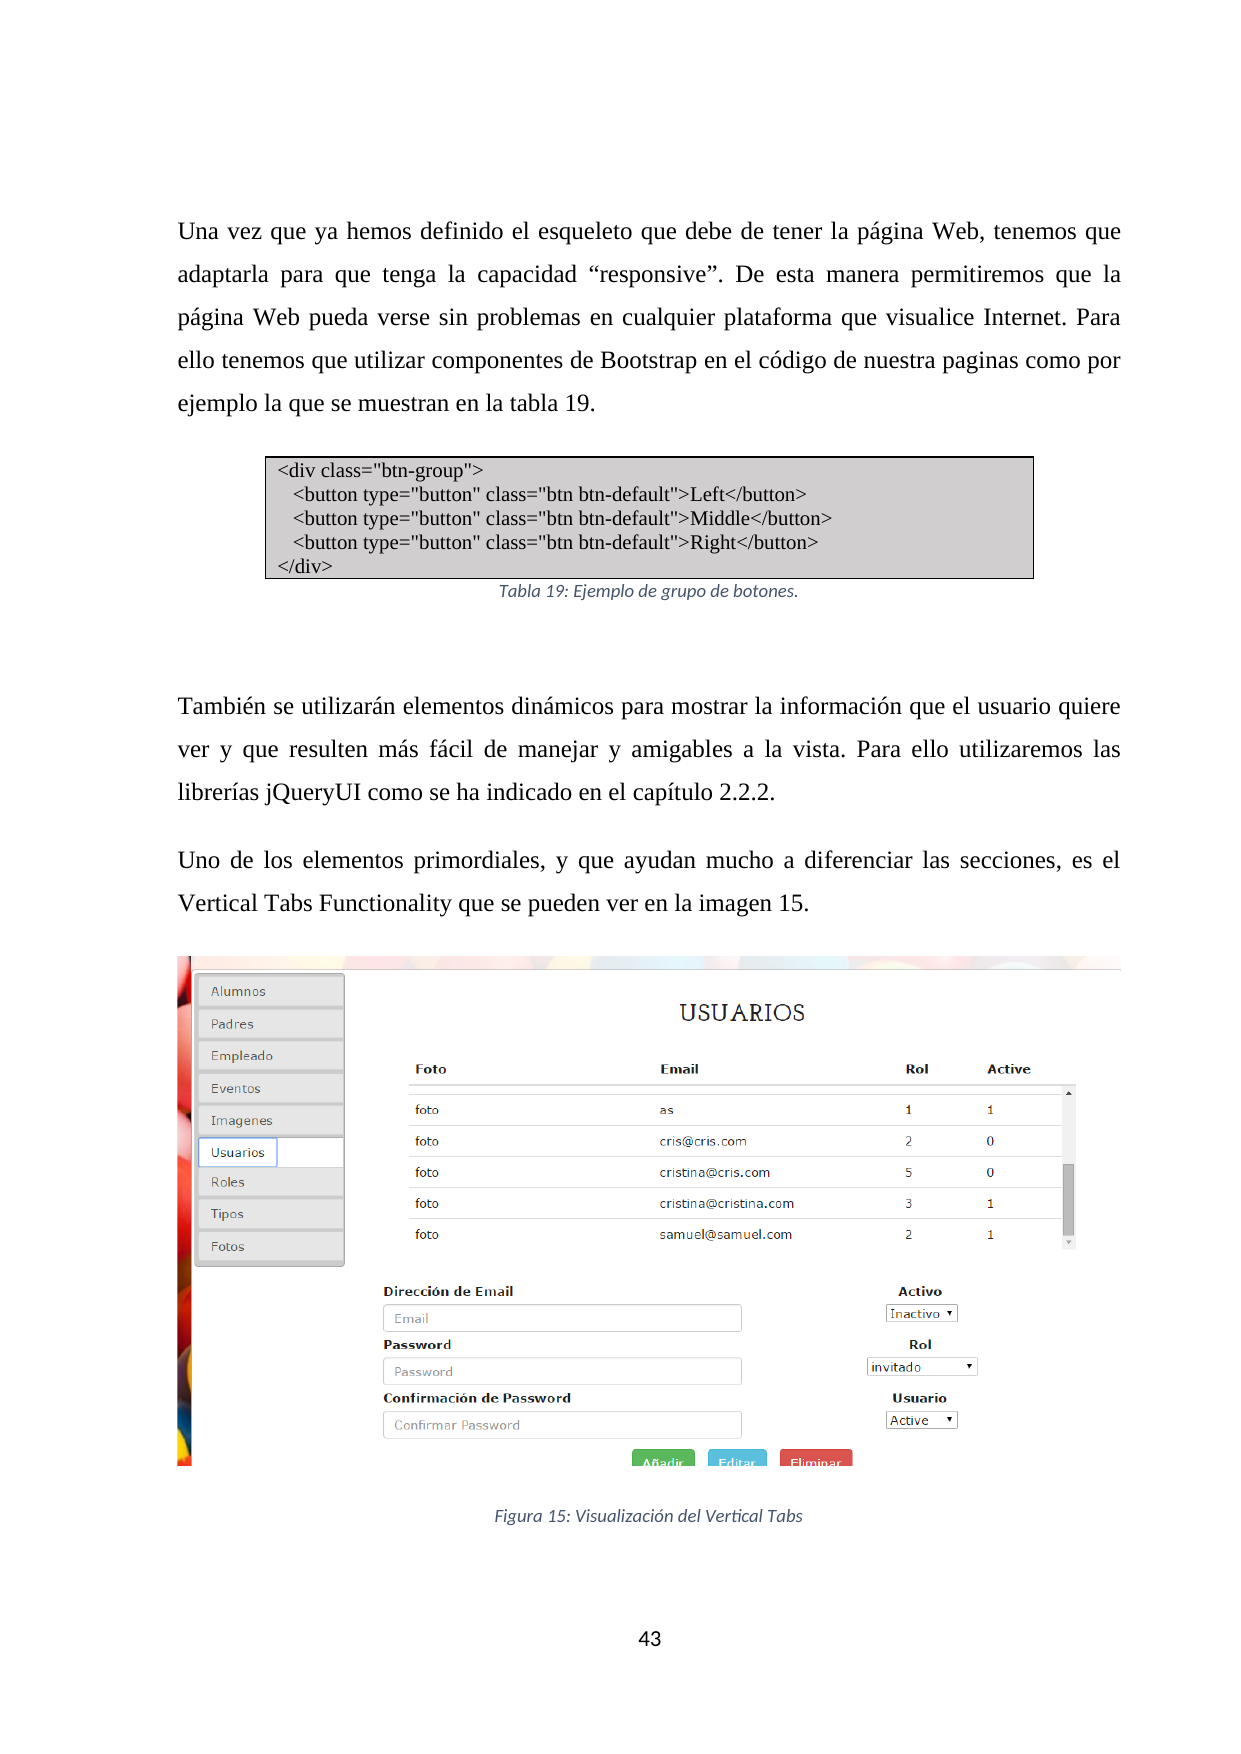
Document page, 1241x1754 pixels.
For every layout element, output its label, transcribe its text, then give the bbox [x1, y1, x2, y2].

text Una vez que ya hemos definido el esqueleto que debe de tener la página Web, tenemos que adaptarla para que tenga la capacidad “responsive”. De esta manera permitiremos que la página Web pueda verse sin problemas en cualquier plataforma que visualice Internet. Para ello tenemos que utilizar componentes de Bootstrap en el código de nuestra paginas como por ejemplo la que se muestran en la tabla 19. [177, 216, 1122, 417]
text También se utilizarán elementos dinámicos para mostrar la información que el usuario quiere ver y que resulten más fácil de manejar y amigables a la vista. Para ello utilizaremos las librerías jQueryUI como se ha indicado en el capítulo 2.2.2. [177, 691, 1122, 806]
picture [177, 956, 1121, 1466]
table_header <div class="btn-group"> <button type="button" class="btn btn-default">Left</button> <button type="button" class="btn btn-default">Middle</button> <button type="button" class="btn btn-default">Right</button> </div> [266, 458, 1033, 578]
text Uno de los elementos primordiales, y que ayudan mucho a diferenciar las secciones, es el Vertical Tabs Functionality que se pueden ver en la imagen 15. [177, 845, 1122, 917]
